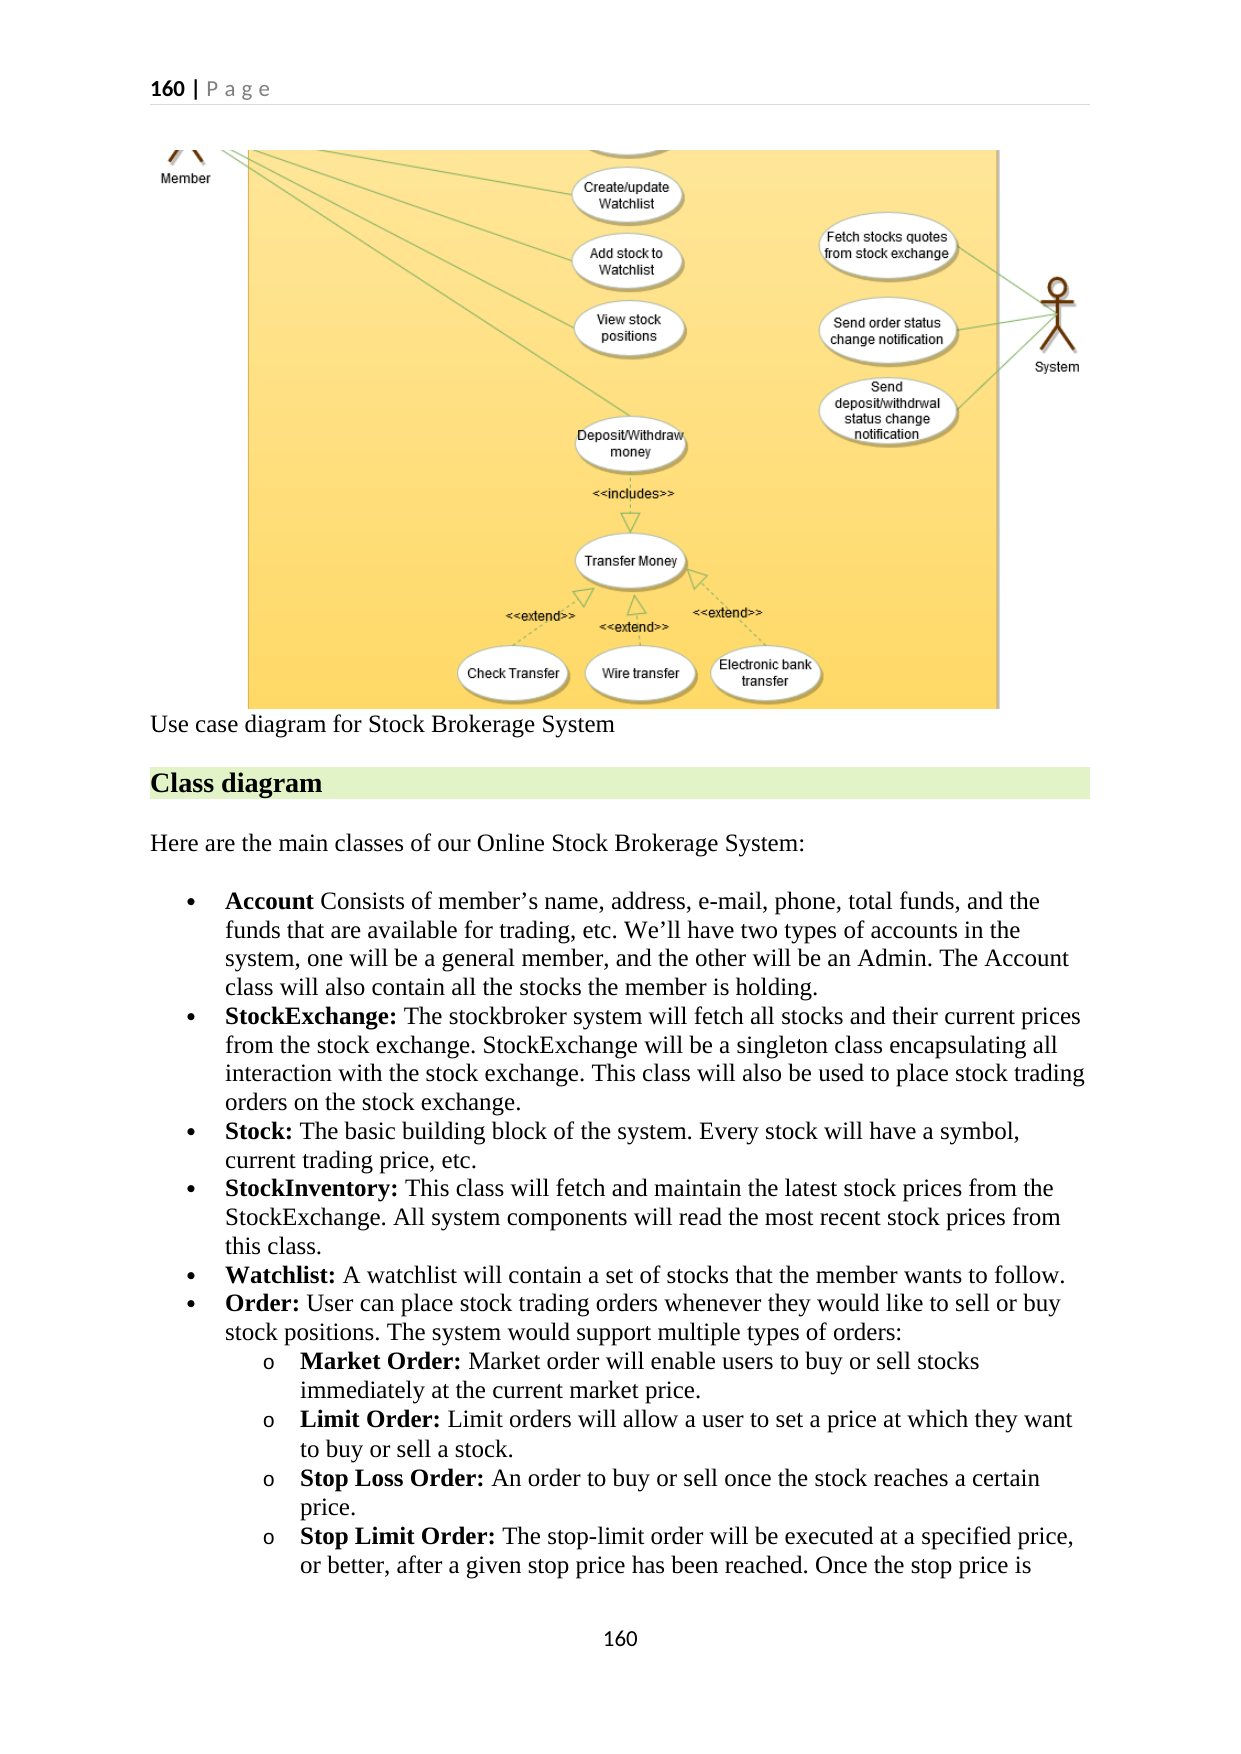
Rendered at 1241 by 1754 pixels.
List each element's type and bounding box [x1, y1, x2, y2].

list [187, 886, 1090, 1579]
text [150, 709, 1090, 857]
picture [150, 150, 1091, 709]
